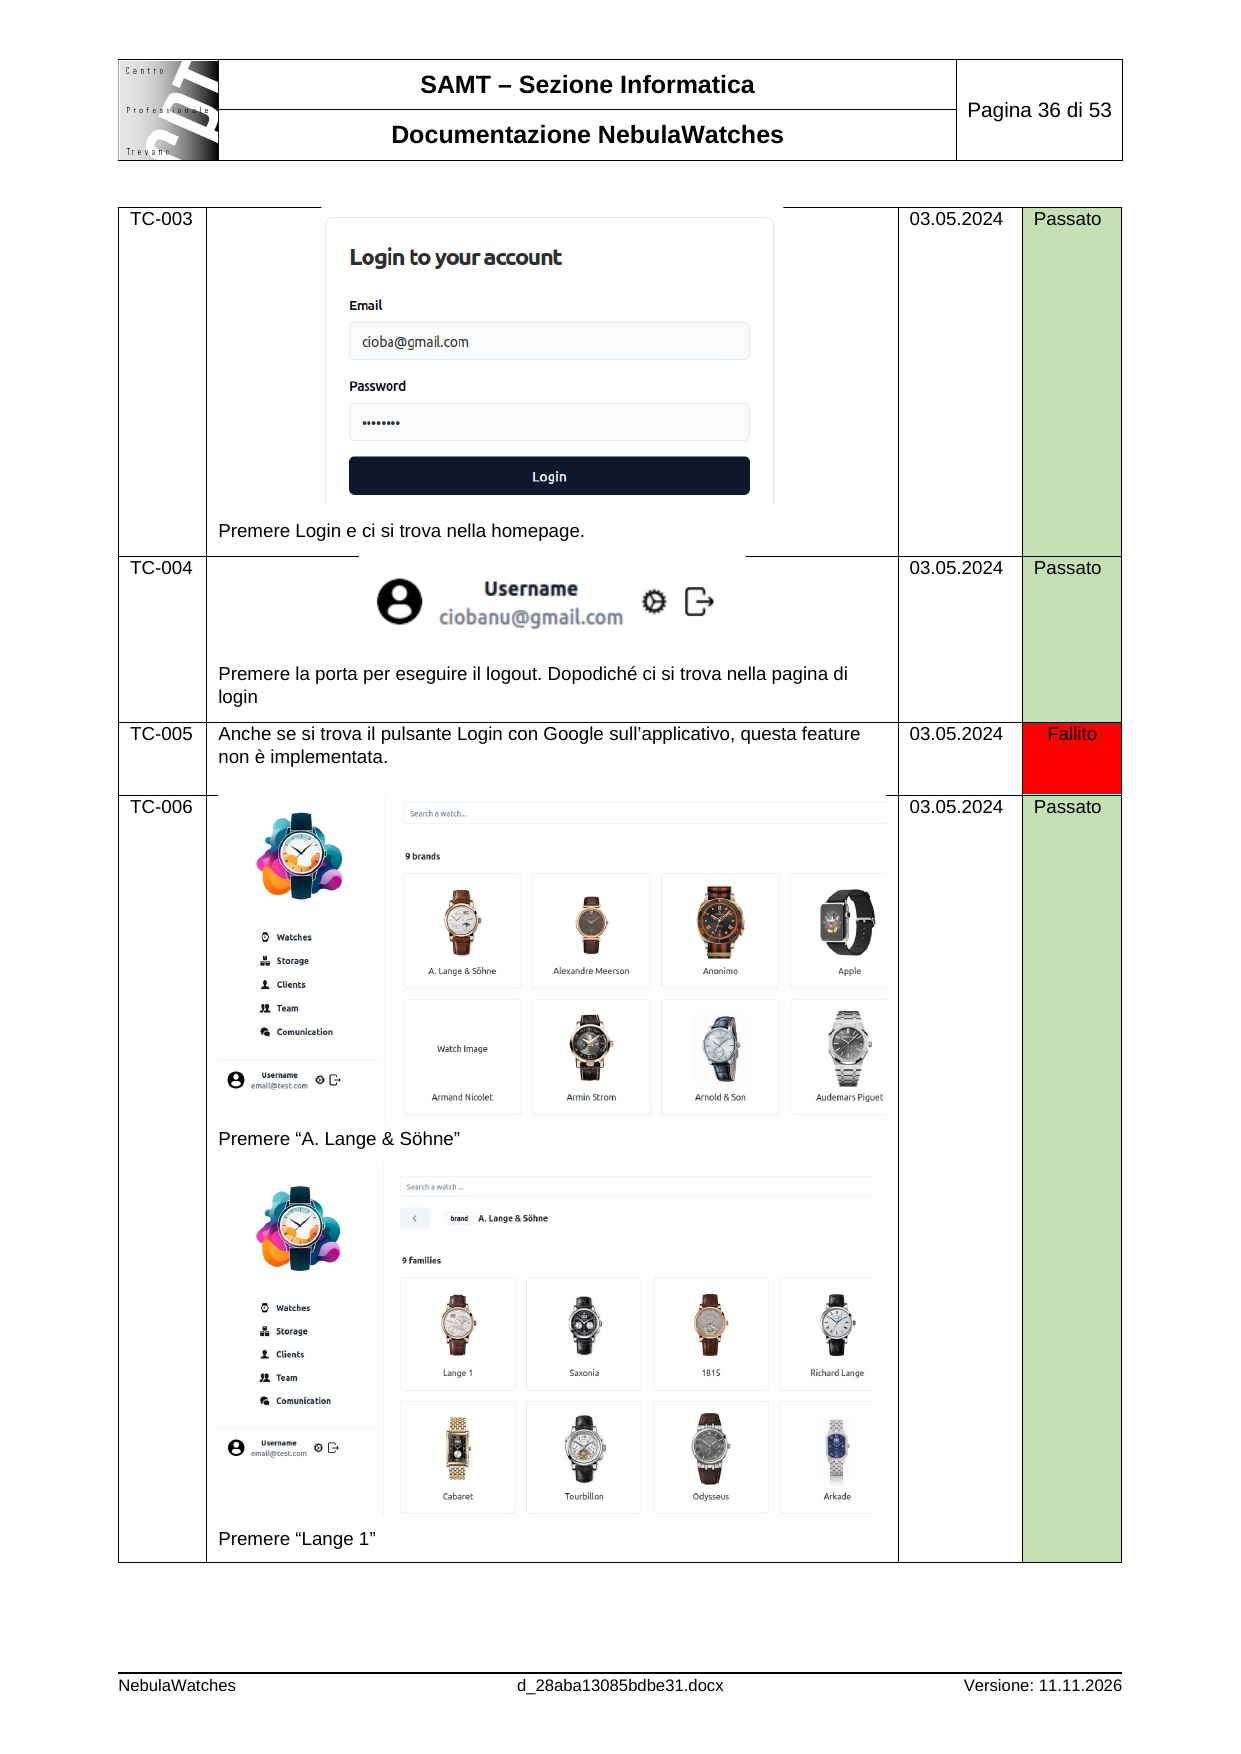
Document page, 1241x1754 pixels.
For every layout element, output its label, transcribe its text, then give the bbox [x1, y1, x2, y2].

table_cell Passato [1023, 796, 1121, 1562]
picture [218, 795, 887, 1126]
picture [359, 556, 746, 649]
table_cell Fallito [1023, 723, 1121, 794]
table_cell TC-005 [119, 723, 206, 794]
table_cell TC-004 [119, 557, 206, 722]
picture [118, 60, 219, 160]
table_cell TC-003 [119, 208, 206, 556]
table_cell Passato [1023, 208, 1121, 556]
table_cell Anche se si trova il pulsante Login con Google sull’applicativo, questa feature non è implementata. [207, 723, 898, 794]
table_cell Premere Login e ci si trova nella homepage. [207, 208, 898, 556]
table_cell Premere “A. Lange & Söhne” Premere “Lange 1” Premere “Lange 1 Yellow Gold” Ecco tutte le informazioni di questo orologio [207, 796, 898, 1562]
table_cell Passato [1023, 557, 1121, 722]
table_cell 03.05.2024 [899, 208, 1022, 556]
table_cell 03.05.2024 [899, 796, 1022, 1562]
picture [321, 207, 784, 506]
picture [218, 1163, 874, 1516]
table_cell 03.05.2024 [899, 557, 1022, 722]
table_cell TC-006 [119, 796, 206, 1562]
table_cell 03.05.2024 [899, 723, 1022, 794]
table_cell Premere la porta per eseguire il logout. Dopodiché ci si trova nella pagina di login [207, 557, 898, 722]
